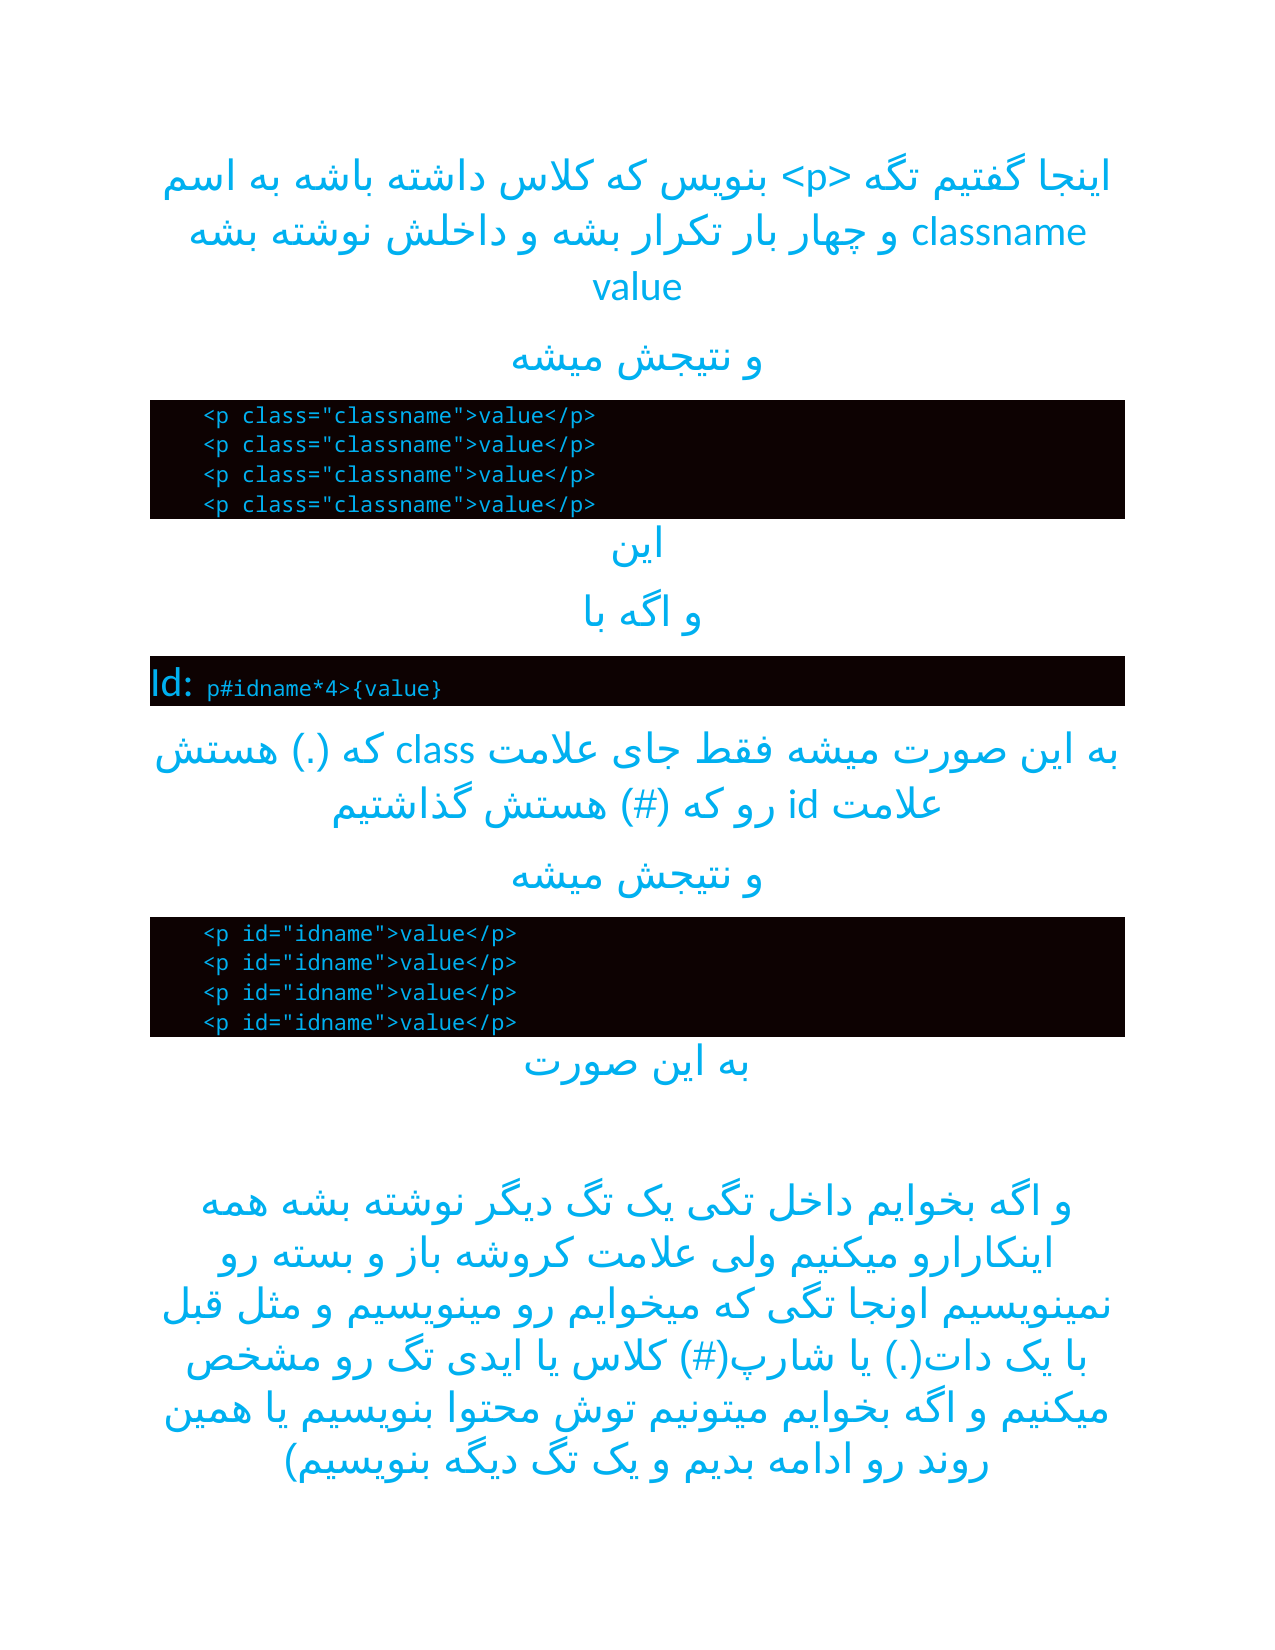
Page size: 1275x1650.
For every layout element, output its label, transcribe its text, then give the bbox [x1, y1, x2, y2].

text به این صورت میشه فقط جای علامت class که (.) هستش علامت id رو که (#) هستش گذاشتیم [150, 723, 1125, 828]
text و نتیجش میشه [150, 849, 1125, 897]
text به این صورت [150, 1037, 1125, 1084]
text Id: p#idname*4>{value} [150, 656, 1125, 706]
text <p class="classname">value</p> [150, 400, 1125, 429]
text <p class="classname">value</p> [150, 429, 1125, 459]
text <p id="idname">value</p> [150, 947, 1125, 977]
text <p class="classname">value</p> [150, 459, 1125, 489]
text و نتیجش میشه [150, 331, 1125, 379]
text <p class="classname">value</p> [150, 489, 1125, 519]
text این [150, 519, 1125, 567]
text و اگه با [150, 587, 1125, 635]
text اینجا گفتیم تگه <p> بنویس که کلاس داشته باشه به اسم classname و چهار بار تکرار بشه و داخلش نوشته بشه value [150, 150, 1125, 311]
text <p id="idname">value</p> [150, 917, 1125, 947]
text <p id="idname">value</p> [150, 1007, 1125, 1037]
text <p id="idname">value</p> [150, 977, 1125, 1007]
text و اگه بخوایم داخل تگی یک تگ دیگر نوشته بشه همه اینکارارو میکنیم ولی علامت کروشه باز و بسته رو نمینویسیم اونجا تگی که میخوایم رو مینویسیم و مثل قبل با یک دات(.) یا شارپ(#) کلاس یا ایدی تگ رو مشخص میکنیم و اگه بخوایم میتونیم توش محتوا بنویسیم یا همین روند رو ادامه بدیم و یک تگ دیگه بنویسیم) [150, 1177, 1125, 1483]
